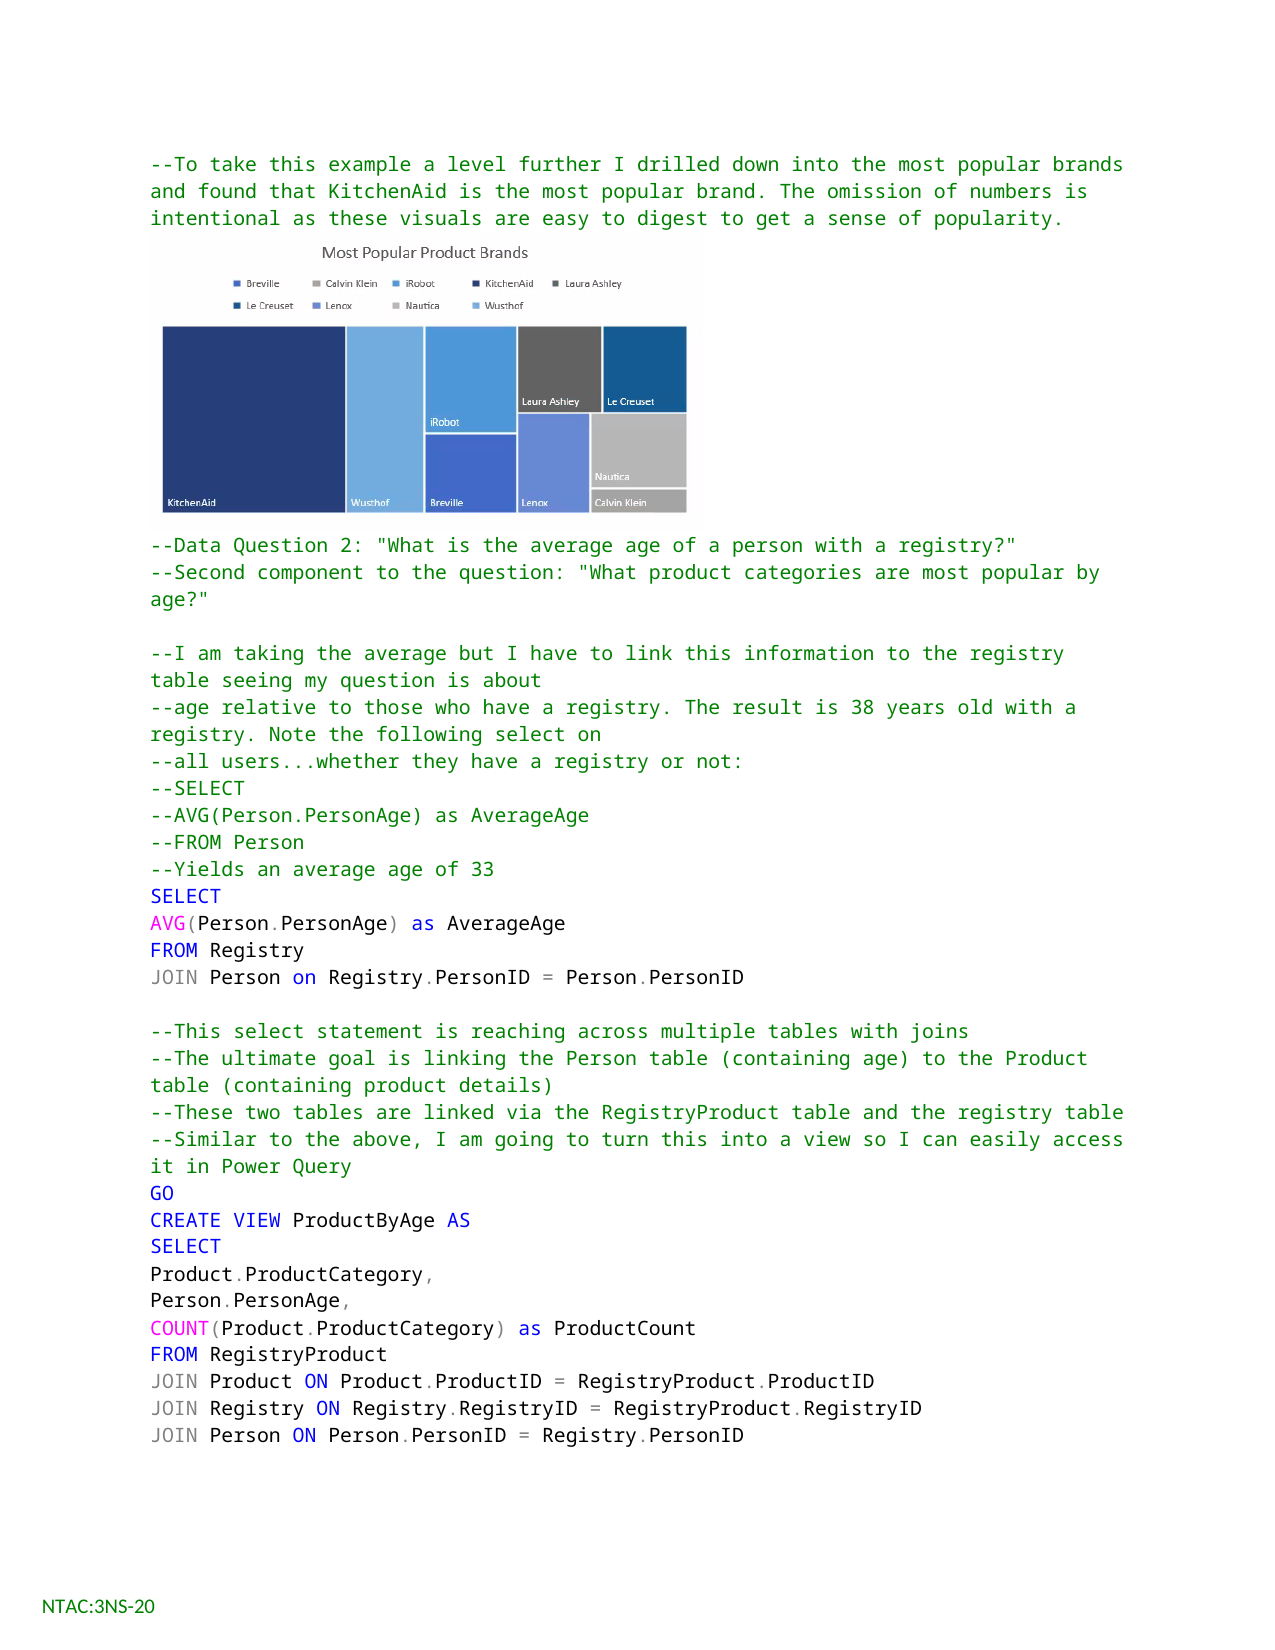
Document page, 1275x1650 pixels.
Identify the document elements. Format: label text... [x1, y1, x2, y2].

text SELECT [150, 1233, 1125, 1260]
text COUNT(Product.ProductCategory) as ProductCount [150, 1314, 1125, 1341]
text FROM RegistryProduct [150, 1341, 1125, 1368]
text JOIN Product ON Product.ProductID = RegistryProduct.ProductID [150, 1368, 1125, 1395]
text JOIN Person on Registry.PersonID = Person.PersonID [150, 963, 1125, 990]
text Person.PersonAge, [150, 1287, 1125, 1314]
picture [150, 231, 703, 532]
text --These two tables are linked via the RegistryProduct table and the registry table [150, 1098, 1125, 1125]
text Product.ProductCategory, [150, 1260, 1125, 1287]
text --Yields an average age of 33 [150, 855, 1125, 882]
text --This select statement is reaching across multiple tables with joins [150, 1017, 1125, 1044]
text --SELECT [150, 774, 1125, 801]
text JOIN Registry ON Registry.RegistryID = RegistryProduct.RegistryID [150, 1395, 1125, 1422]
text AVG(Person.PersonAge) as AverageAge [150, 909, 1125, 936]
text --FROM Person [150, 828, 1125, 855]
text --all users...whether they have a registry or not: [150, 747, 1125, 774]
text --To take this example a level further I drilled down into the most popular brands and found that KitchenAid is the most popular brand. The omission of numbers is intentional as these visuals are easy to digest to get a sense of popularity. [150, 150, 1125, 231]
text --Similar to the above, I am going to turn this into a view so I can easily access it in Power Query [150, 1125, 1125, 1179]
text --age relative to those who have a registry. The result is 38 years old with a registry. Note the following select on [150, 693, 1125, 747]
text --Second component to the question: "What product categories are most popular by age?" [150, 558, 1125, 612]
text GO [150, 1179, 1125, 1206]
text --Data Question 2: "What is the average age of a person with a registry?" [150, 531, 1125, 558]
text --The ultimate goal is linking the Person table (containing age) to the Product table (containing product details) [150, 1044, 1125, 1098]
text SELECT [150, 882, 1125, 909]
text JOIN Person ON Person.PersonID = Registry.PersonID [150, 1422, 1125, 1449]
text FROM Registry [150, 936, 1125, 963]
text CREATE VIEW ProductByAge AS [150, 1206, 1125, 1233]
text --AVG(Person.PersonAge) as AverageAge [150, 801, 1125, 828]
text --I am taking the average but I have to link this information to the registry table seeing my question is about [150, 639, 1125, 693]
